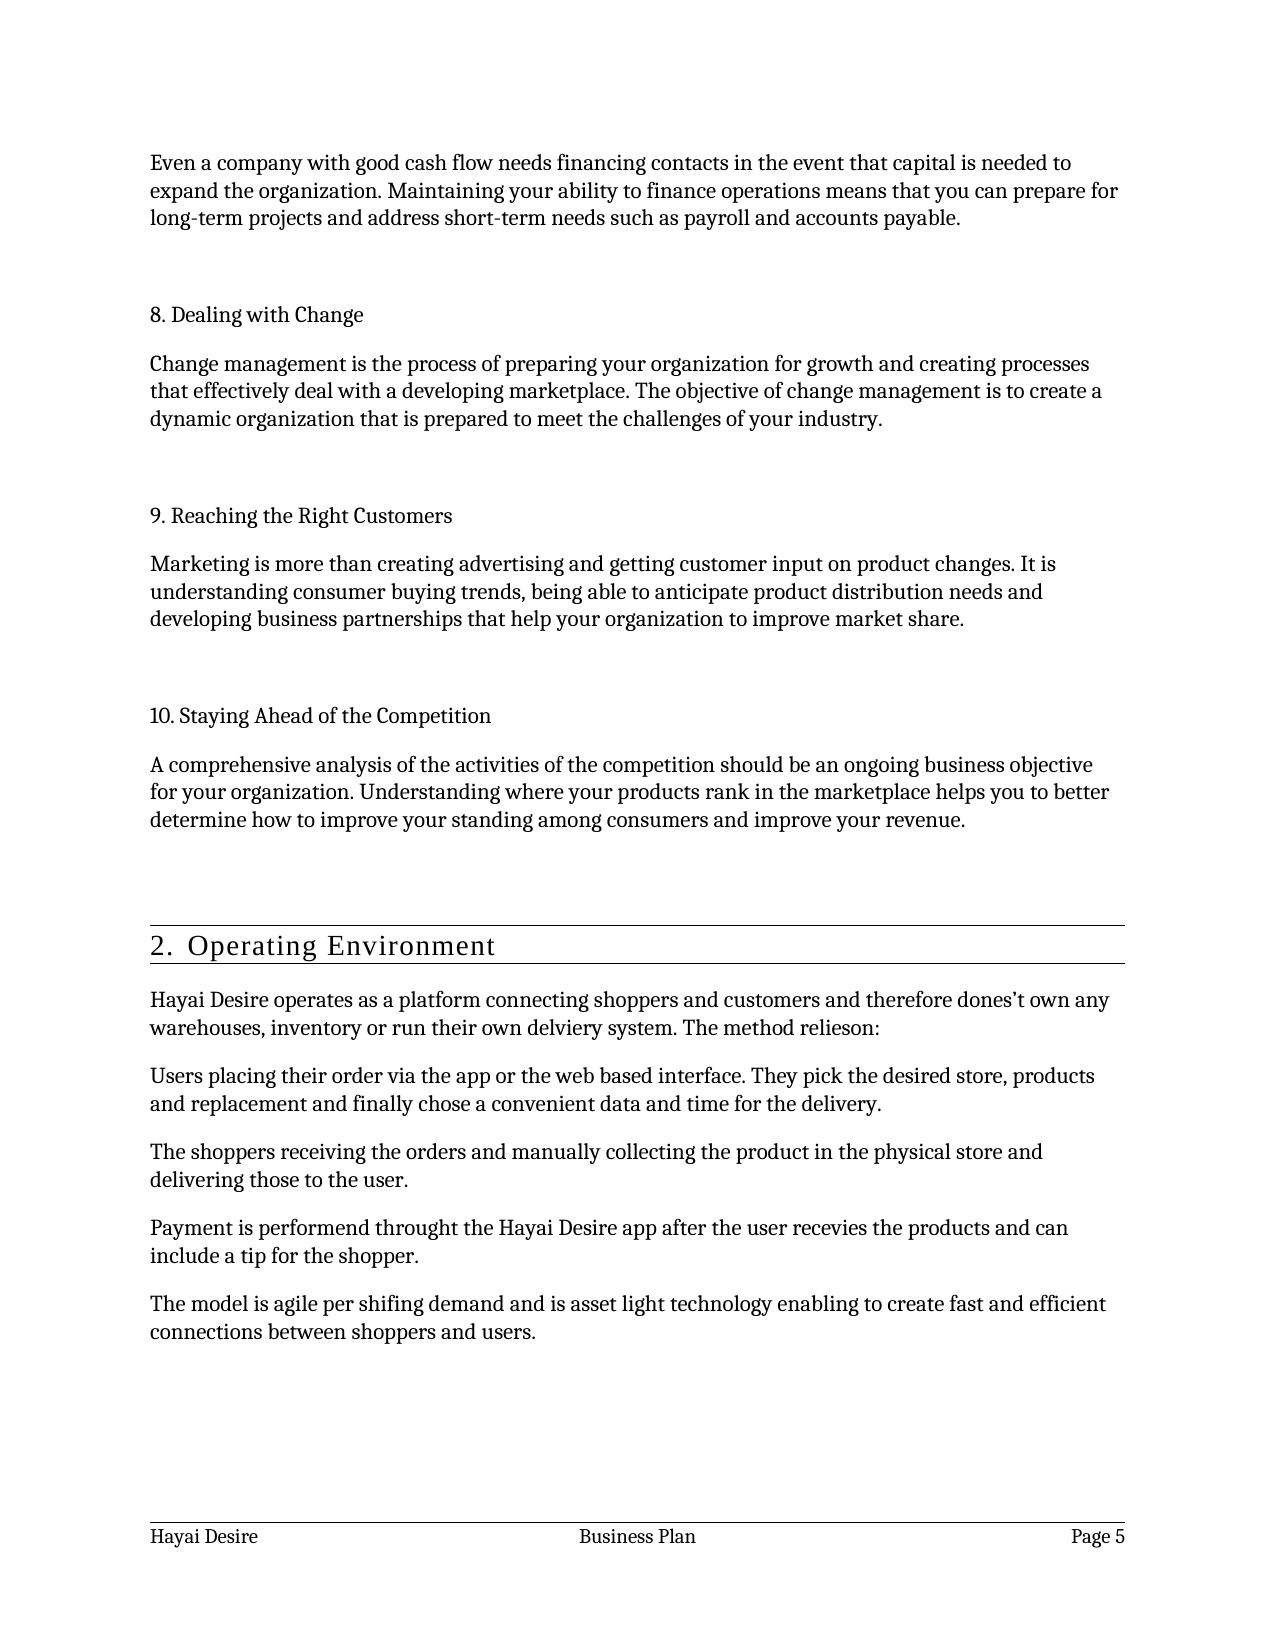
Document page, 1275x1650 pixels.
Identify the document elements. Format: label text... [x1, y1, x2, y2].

text Marketing is more than creating advertising and getting customer input on product changes. It is understanding consumer buying trends, being able to anticipate product distribution needs and developing business partnerships that help your organization to improve market share. [150, 551, 1125, 633]
text 9. Reaching the Right Customers [150, 503, 1125, 529]
text Even a company with good cash flow needs financing contacts in the event that capital is needed to expand the organization. Maintaining your ability to finance operations means that you can prepare for long-term projects and address short-term needs such as payroll and accounts payable. [150, 150, 1125, 232]
text 10. Staying Ahead of the Competition [150, 703, 1125, 729]
text Change management is the process of preparing your organization for growth and creating processes that effectively deal with a developing marketplace. The objective of change management is to create a dynamic organization that is prepared to meet the challenges of your industry. [150, 351, 1125, 432]
text The model is agile per shifing demand and is asset light technology enabling to create fast and efficient connections between shoppers and users. [150, 1291, 1125, 1345]
text Users placing their order via the app or the web based interface. They pick the desired store, products and replacement and finally chose a convenient data and time for the delivery. [150, 1063, 1125, 1117]
text A comprehensive analysis of the activities of the competition should be an ongoing business objective for your organization. Understanding where your products rank in the marketplace helps you to better determine how to improve your standing among consumers and improve your revenue. [150, 752, 1125, 833]
text Hayai Desire operates as a platform connecting shoppers and customers and therefore dones’t own any warehouses, inventory or run their own delviery system. The method relieson: [150, 987, 1125, 1041]
subtitle Operating Environment [150, 926, 1125, 963]
text 8. Dealing with Change [150, 302, 1125, 328]
text The shoppers receiving the orders and manually collecting the product in the physical store and delivering those to the user. [150, 1139, 1125, 1193]
text Payment is performend throught the Hayai Desire app after the user recevies the products and can include a tip for the shopper. [150, 1215, 1125, 1269]
